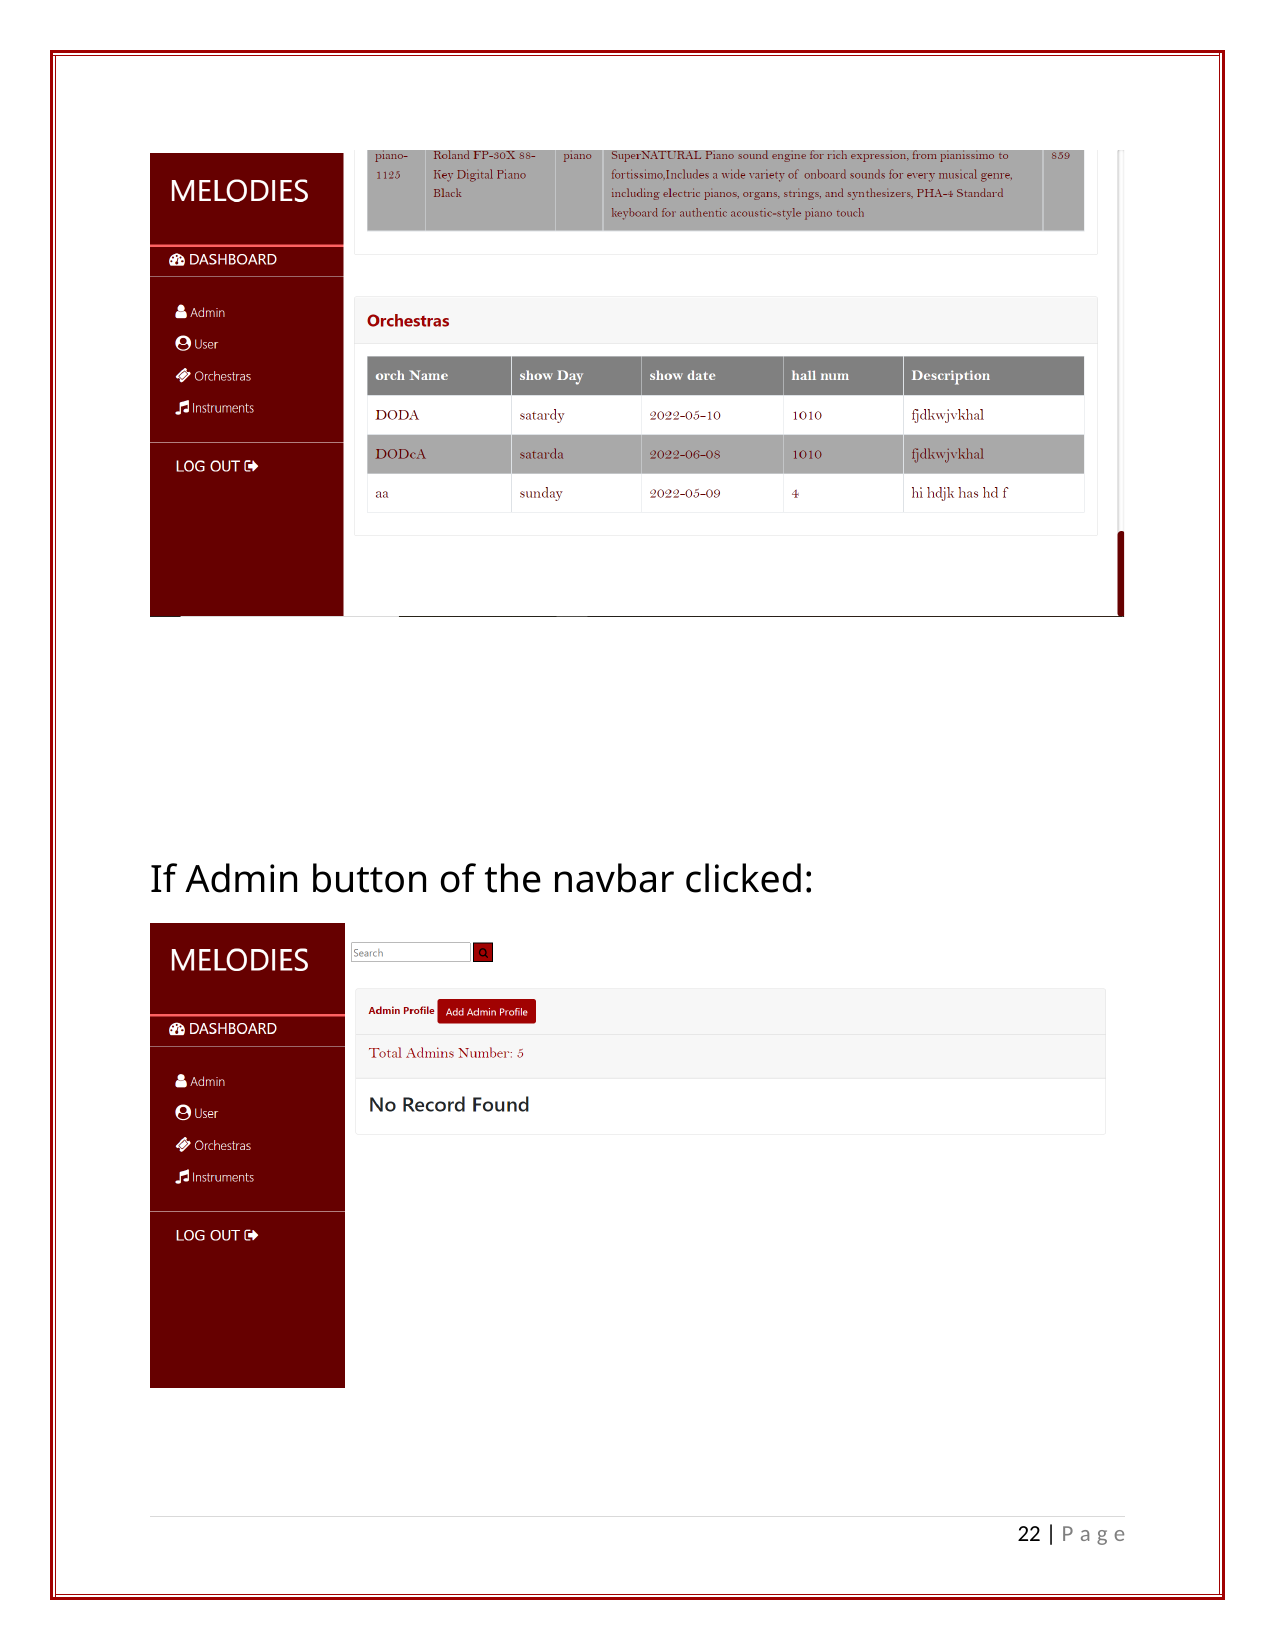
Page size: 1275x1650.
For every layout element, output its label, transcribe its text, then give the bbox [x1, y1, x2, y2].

picture [150, 923, 1125, 1388]
text If Admin button of the navbar clicked: [150, 852, 1125, 903]
picture [150, 150, 1125, 617]
